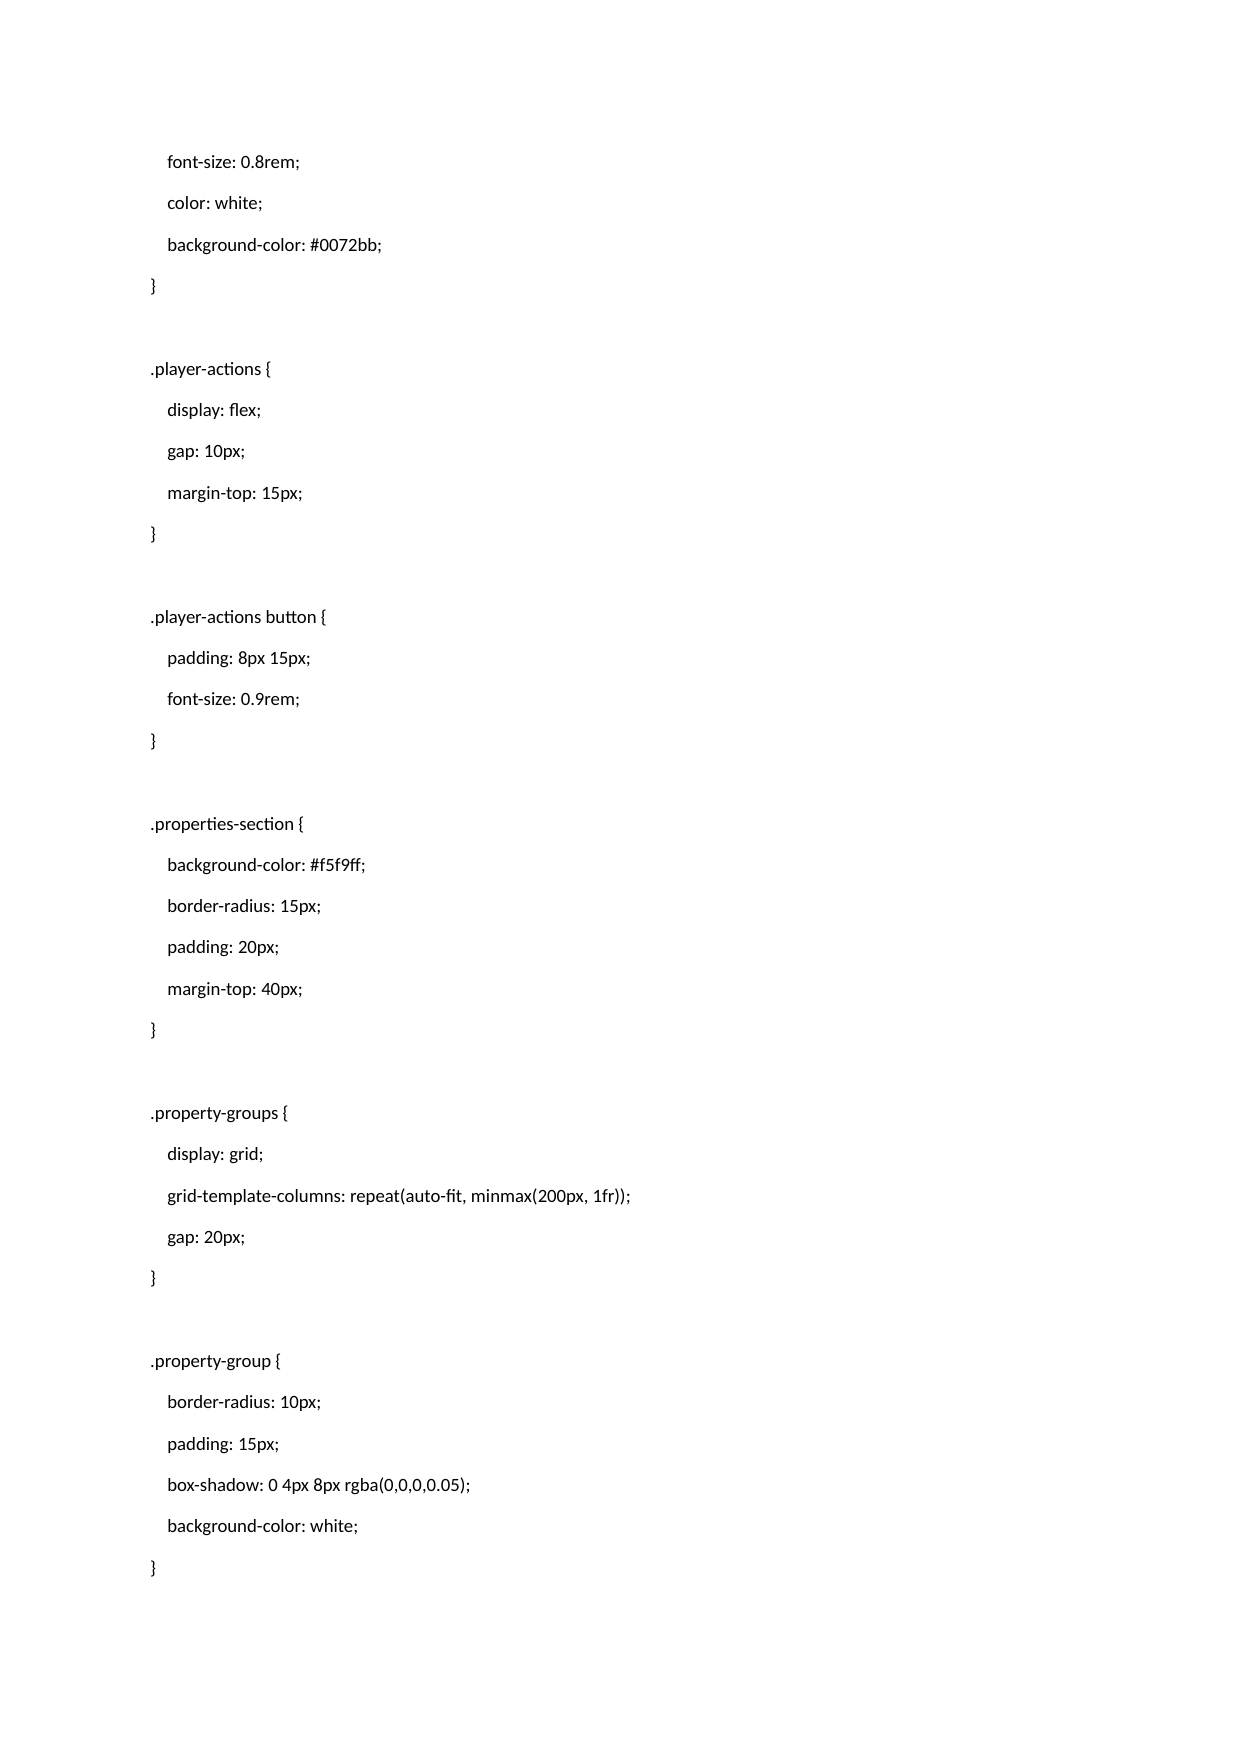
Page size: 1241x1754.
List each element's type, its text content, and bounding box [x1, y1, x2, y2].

text background-color: #f5f9ff; [150, 853, 1090, 876]
text } [150, 729, 1090, 752]
text .player-actions button { [150, 605, 1090, 628]
text background-color: #0072bb; [150, 233, 1090, 256]
text } [150, 1018, 1090, 1041]
text } [150, 1267, 1090, 1289]
text .player-actions { [150, 357, 1090, 380]
text background-color: white; [150, 1515, 1090, 1538]
text margin-top: 15px; [150, 481, 1090, 504]
text } [150, 522, 1090, 545]
text .properties-section { [150, 812, 1090, 834]
text color: white; [150, 191, 1090, 214]
text padding: 20px; [150, 936, 1090, 959]
text font-size: 0.9rem; [150, 688, 1090, 711]
text } [150, 274, 1090, 297]
text border-radius: 10px; [150, 1391, 1090, 1413]
text display: flex; [150, 398, 1090, 421]
text box-shadow: 0 4px 8px rgba(0,0,0,0.05); [150, 1473, 1090, 1496]
text .property-groups { [150, 1101, 1090, 1124]
text gap: 10px; [150, 439, 1090, 462]
text border-radius: 15px; [150, 894, 1090, 917]
text padding: 15px; [150, 1432, 1090, 1455]
text font-size: 0.8rem; [150, 150, 1090, 173]
text padding: 8px 15px; [150, 646, 1090, 669]
text display: grid; [150, 1142, 1090, 1165]
text margin-top: 40px; [150, 977, 1090, 1000]
text grid-template-columns: repeat(auto-fit, minmax(200px, 1fr)); [150, 1184, 1090, 1207]
text } [150, 1556, 1090, 1579]
text gap: 20px; [150, 1225, 1090, 1248]
text .property-group { [150, 1349, 1090, 1372]
